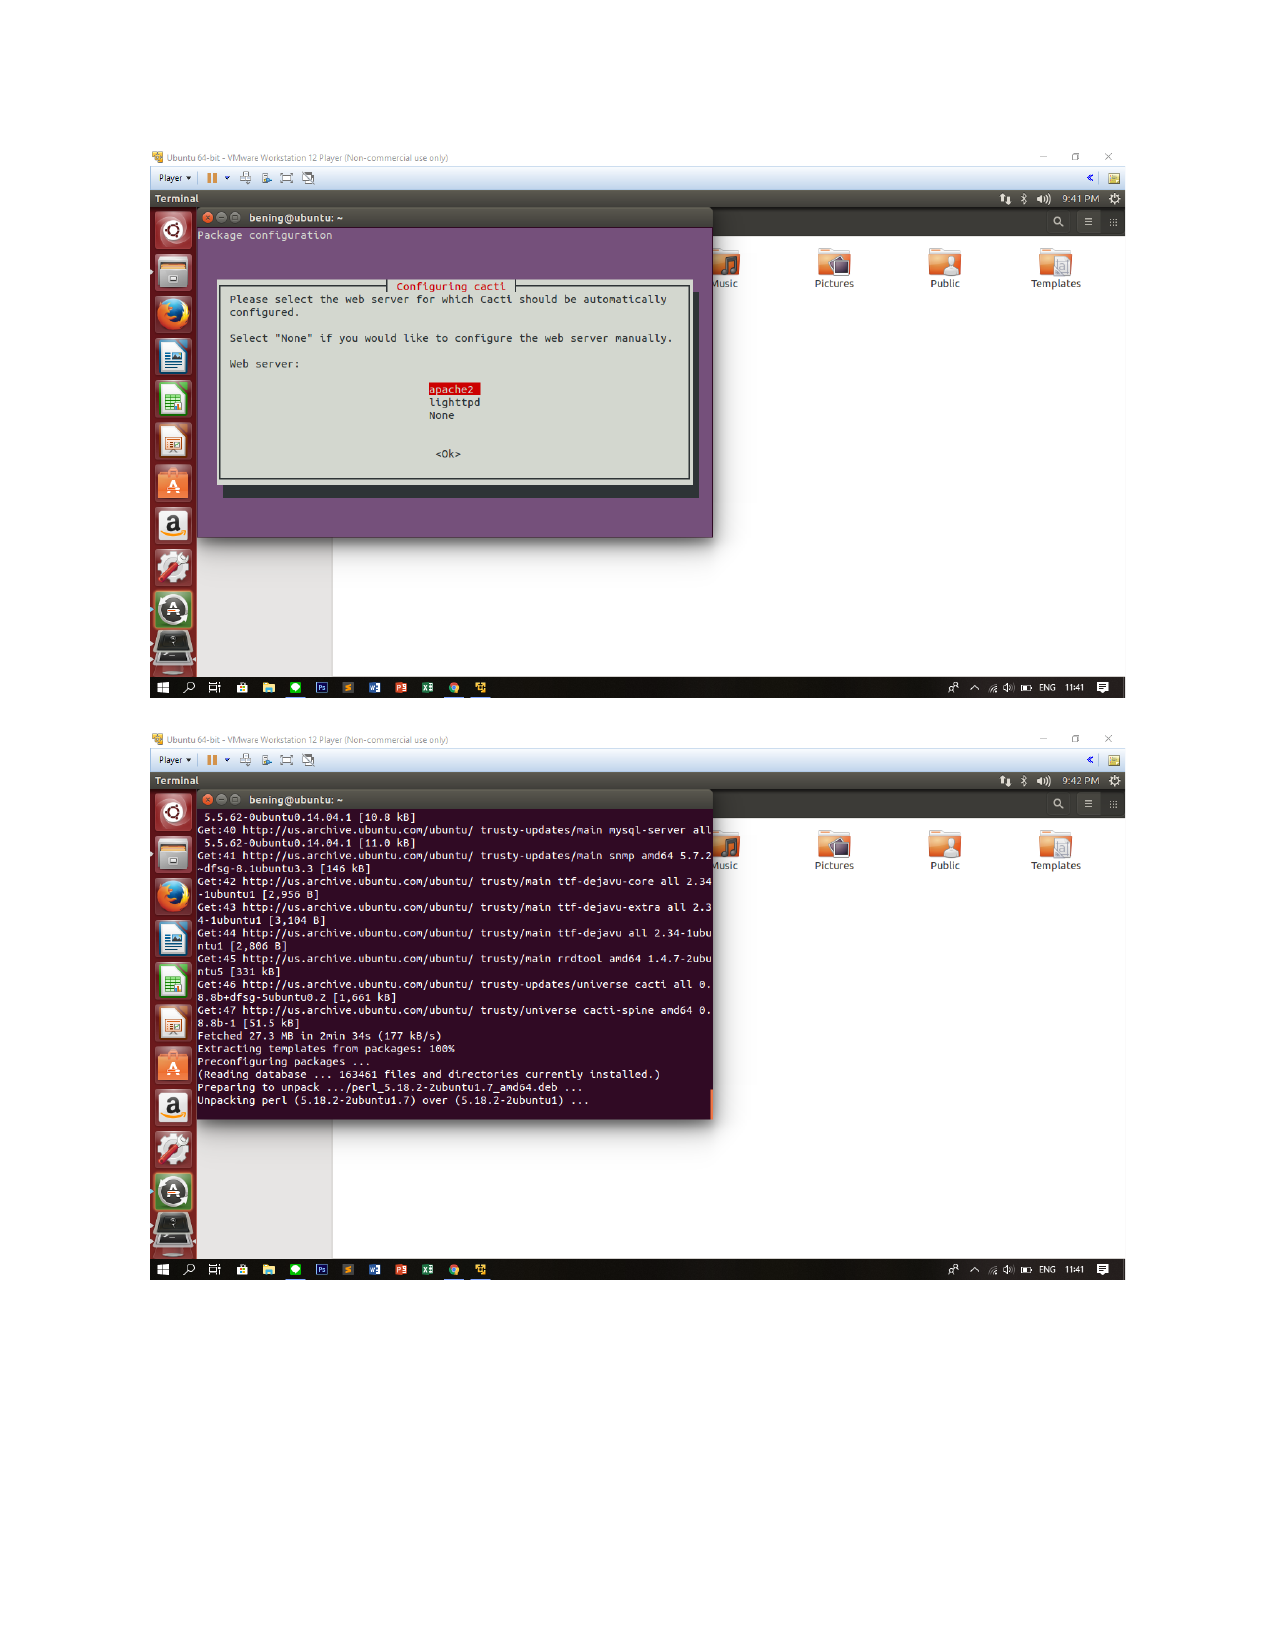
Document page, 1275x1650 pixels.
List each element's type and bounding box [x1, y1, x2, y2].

picture [150, 732, 1125, 1280]
picture [150, 150, 1125, 698]
